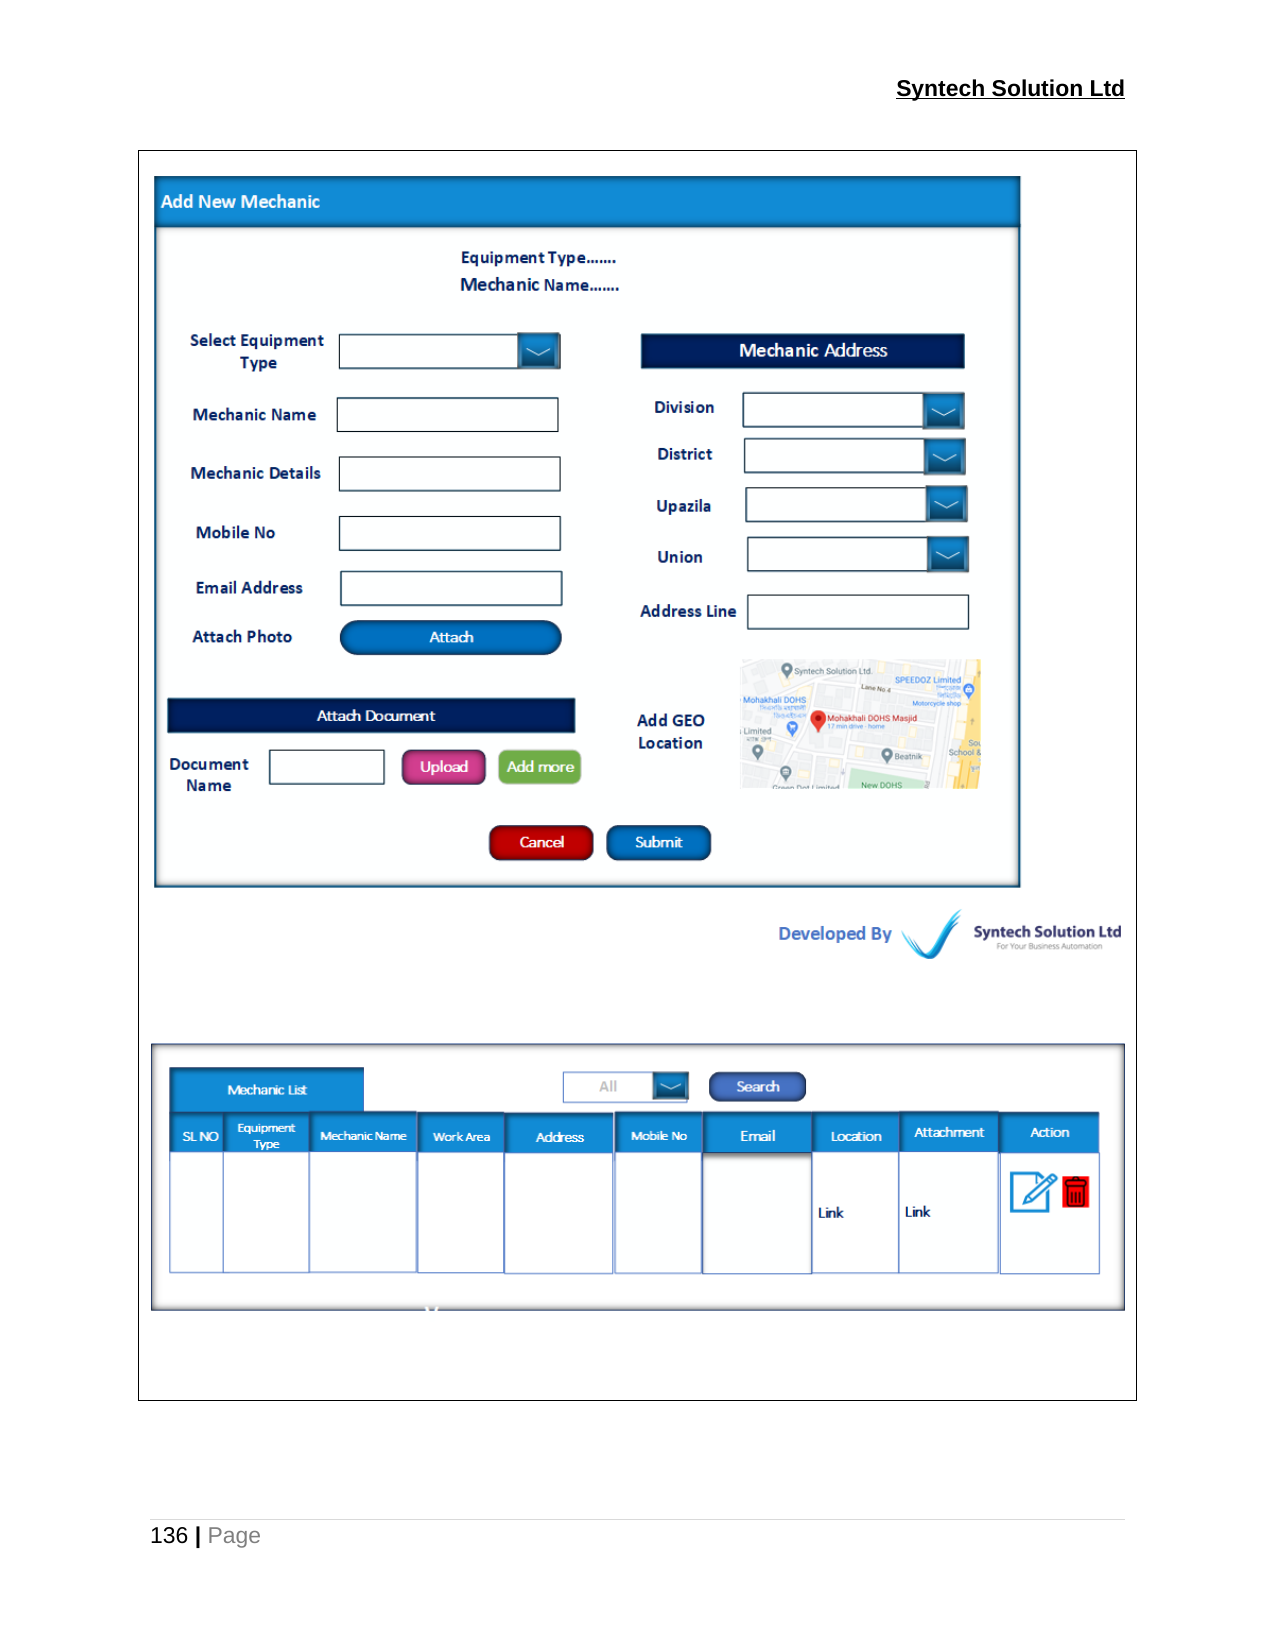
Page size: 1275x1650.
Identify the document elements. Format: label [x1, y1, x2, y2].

table_header [139, 151, 1136, 1400]
picture [150, 1043, 1125, 1341]
picture [150, 176, 1122, 960]
